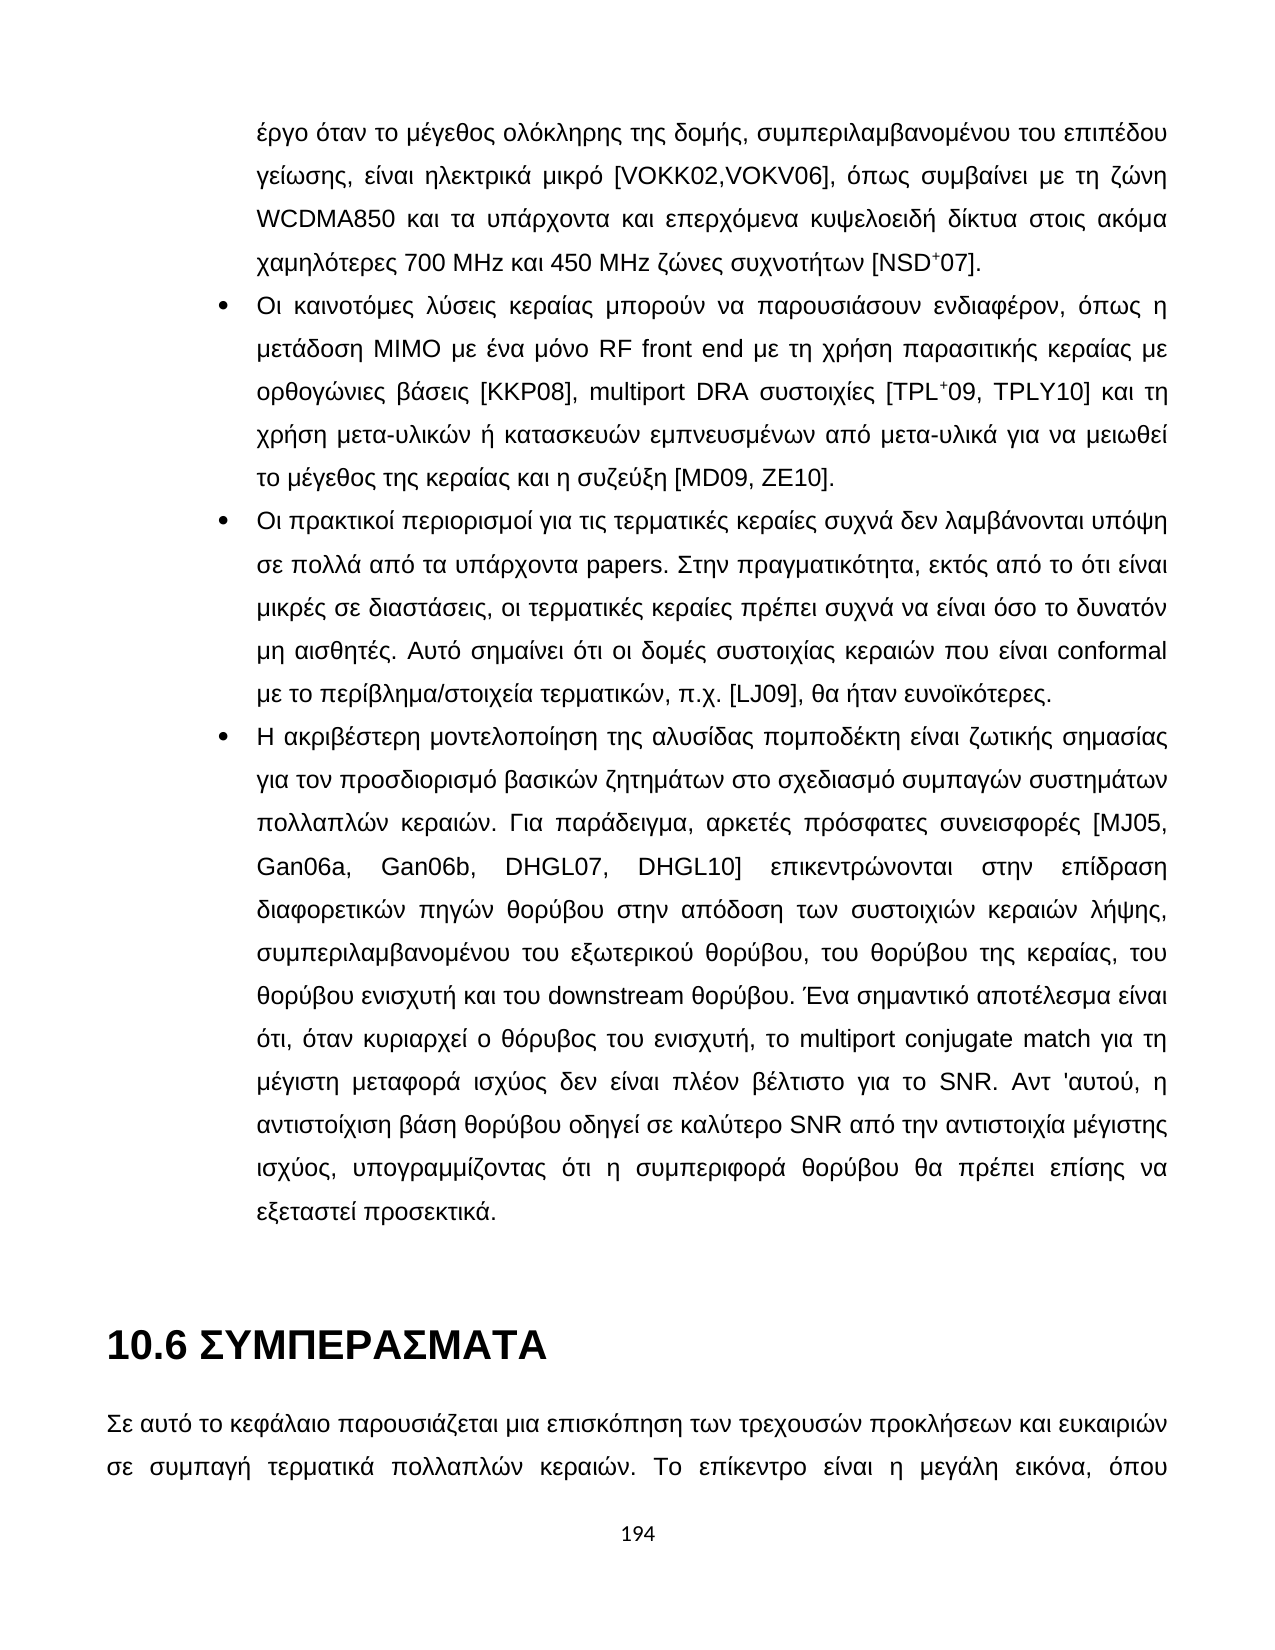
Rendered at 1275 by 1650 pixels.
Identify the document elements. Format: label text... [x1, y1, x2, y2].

list Οι καινοτόμες λύσεις κεραίας μπορούν να παρουσιάσουν ενδιαφέρον, όπως η μετάδοση MIMO με ένα μόνο RF front end με τη χρήση παρασιτικής κεραίας με ορθογώνιες βάσεις [KKP08], multiport DRA συστοιχίες [TPL+09, TPLY10] και τη χρήση μετα-υλικών ή κατασκευών εμπνευσμένων από μετα-υλικά για να μειωθεί το μέγεθος της κεραίας και η συζεύξη [MD09, ZE10]. [219, 291, 1169, 492]
list Η ακριβέστερη μοντελοποίηση της αλυσίδας πομποδέκτη είναι ζωτικής σημασίας για τον προσδιορισμό βασικών ζητημάτων στο σχεδιασμό συμπαγών συστημάτων πολλαπλών κεραιών. Για παράδειγμα, αρκετές πρόσφατες συνεισφορές [MJ05, Gan06a, Gan06b, DHGL07, DHGL10] επικεντρώνονται στην επίδραση διαφορετικών πηγών θορύβου στην απόδοση των συστοιχιών κεραιών λήψης, συμπεριλαμβανομένου του εξωτερικού θορύβου, του θορύβου της κεραίας, του θορύβου ενισχυτή και του downstream θορύβου. Ένα σημαντικό αποτέλεσμα είναι ότι, όταν κυριαρχεί ο θόρυβος του ενισχυτή, το multiport conjugate match για τη μέγιστη μεταφορά ισχύος δεν είναι πλέον βέλτιστo για το SNR. Αντ 'αυτού, η αντιστοίχιση βάση θορύβου οδηγεί σε καλύτερο SNR από την αντιστοιχία μέγιστης ισχύος, υπογραμμίζοντας ότι η συμπεριφορά θορύβου θα πρέπει επίσης να εξεταστεί προσεκτικά. [219, 722, 1169, 1225]
list Οι πρακτικοί περιορισμοί για τις τερματικές κεραίες συχνά δεν λαμβάνονται υπόψη σε πολλά από τα υπάρχοντα papers. Στην πραγματικότητα, εκτός από το ότι είναι μικρές σε διαστάσεις, οι τερματικές κεραίες πρέπει συχνά να είναι όσο το δυνατόν μη αισθητές. Αυτό σημαίνει ότι οι δομές συστοιχίας κεραιών που είναι conformal με το περίβλημα/στοιχεία τερματικών, π.χ. [LJ09], θα ήταν ευνοϊκότερες. [219, 506, 1169, 708]
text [106, 1409, 1169, 1481]
text 10.6 ΣΥΜΠΕΡΑΣΜΑΤΑ [106, 1320, 1169, 1368]
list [219, 118, 1169, 276]
